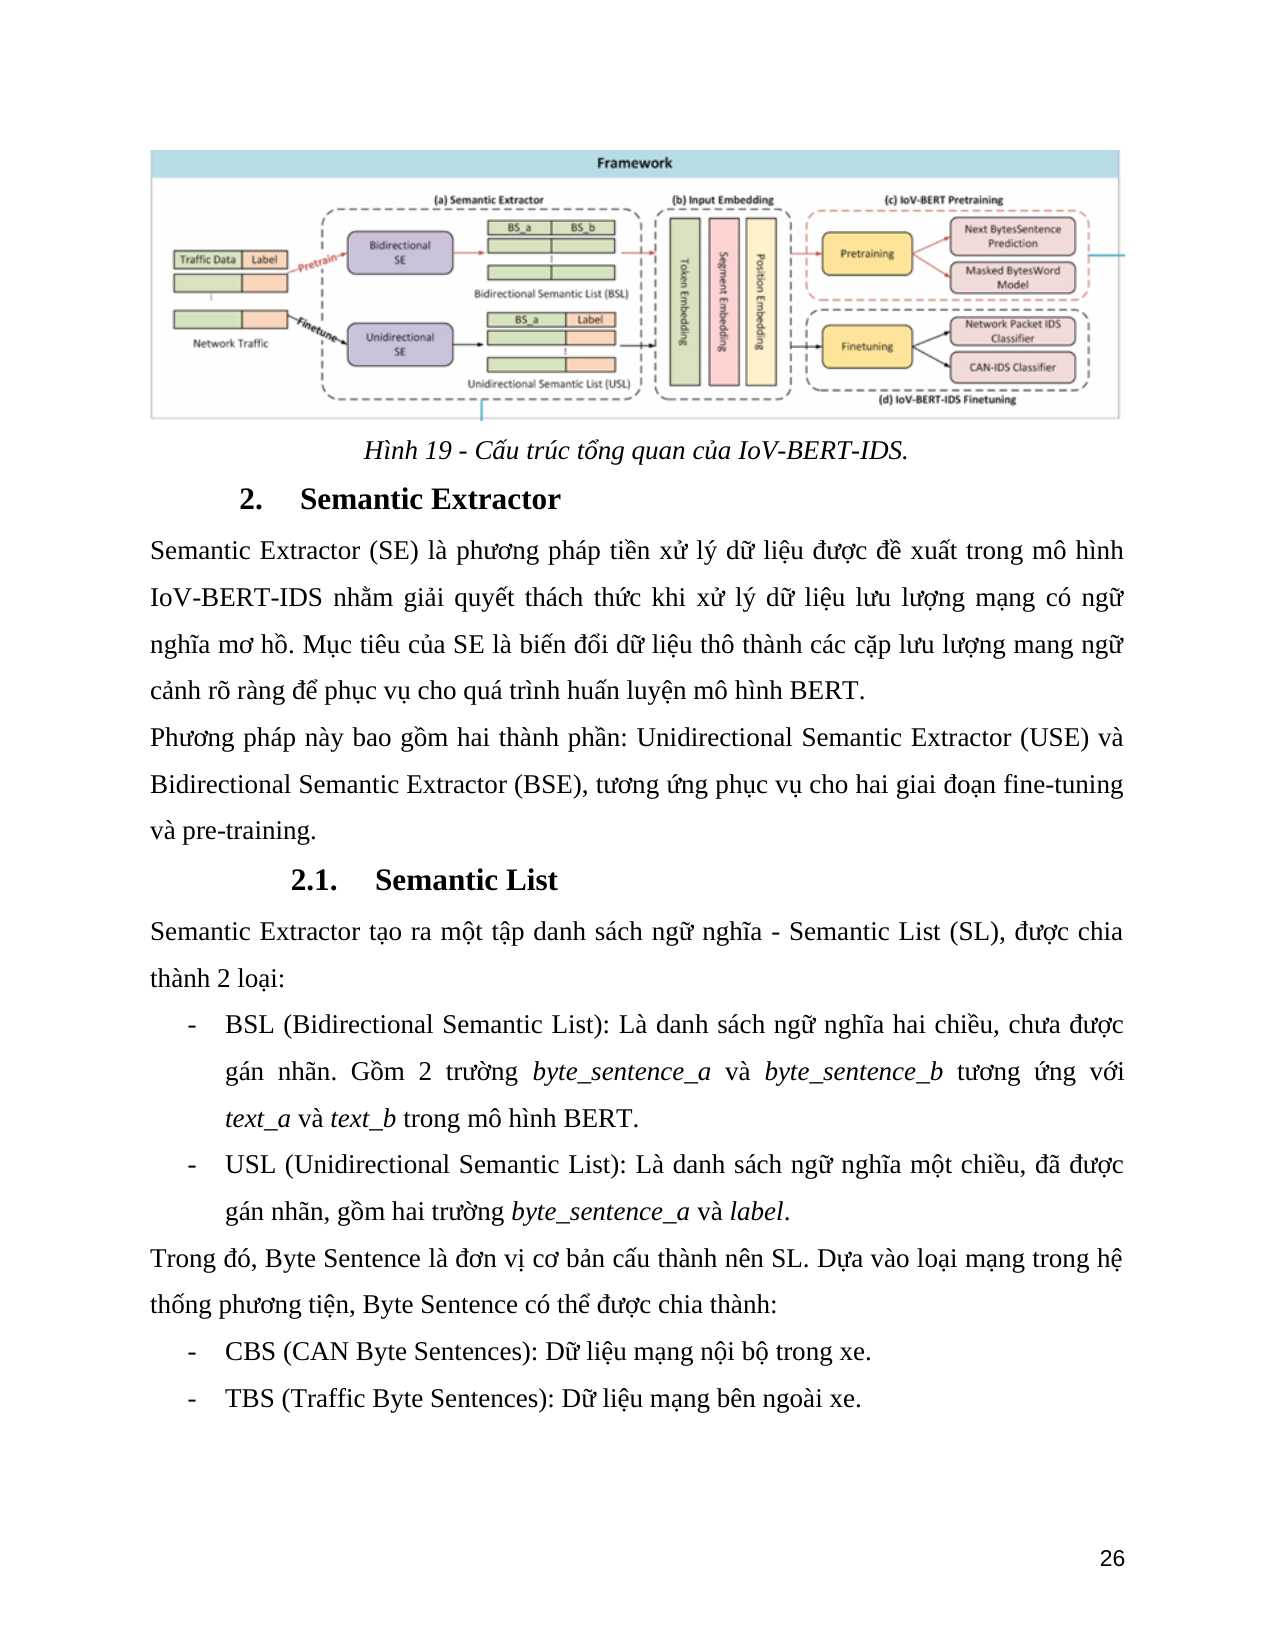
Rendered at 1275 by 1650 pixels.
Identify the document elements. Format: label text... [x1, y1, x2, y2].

text Semantic Extractor (SE) là phương pháp tiền xử lý dữ liệu được đề xuất trong mô hình IoV-BERT-IDS nhằm giải quyết thách thức khi xử lý dữ liệu lưu lượng mạng có ngữ nghĩa mơ hồ. Mục tiêu của SE là biến đổi dữ liệu thô thành các cặp lưu lượng mang ngữ cảnh rõ ràng để phục vụ cho quá trình huấn luyện mô hình BERT. [150, 534, 1125, 706]
subtitle Semantic List [337, 861, 1125, 897]
picture [150, 150, 1125, 421]
text Hình 19 - Cấu trúc tổng quan của IoV-BERT-IDS. [150, 434, 1125, 465]
list USL (Unidirectional Semantic List): Là danh sách ngữ nghĩa một chiều, đã được gán nhãn, gồm hai trường byte_sentence_a và label. [187, 1148, 1125, 1226]
list BSL (Bidirectional Semantic List): Là danh sách ngữ nghĩa hai chiều, chưa được gán nhãn. Gồm 2 trường byte_sentence_a và byte_sentence_b tương ứng với text_a và text_b trong mô hình BERT. [187, 1008, 1125, 1133]
list TBS (Traffic Byte Sentences): Dữ liệu mạng bên ngoài xe. [187, 1382, 1125, 1413]
text Trong đó, Byte Sentence là đơn vị cơ bản cấu thành nên SL. Dựa vào loại mạng trong hệ thống phương tiện, Byte Sentence có thể được chia thành: [150, 1242, 1125, 1319]
subtitle Semantic Extractor [262, 481, 1125, 517]
list CBS (CAN Byte Sentences): Dữ liệu mạng nội bộ trong xe. [187, 1335, 1125, 1366]
text Phương pháp này bao gồm hai thành phần: Unidirectional Semantic Extractor (USE) và Bidirectional Semantic Extractor (BSE), tương ứng phục vụ cho hai giai đoạn fine-tuning và pre-training. [150, 721, 1125, 846]
text Semantic Extractor tạo ra một tập danh sách ngữ nghĩa - Semantic List (SL), được chia thành 2 loại: [150, 915, 1125, 993]
